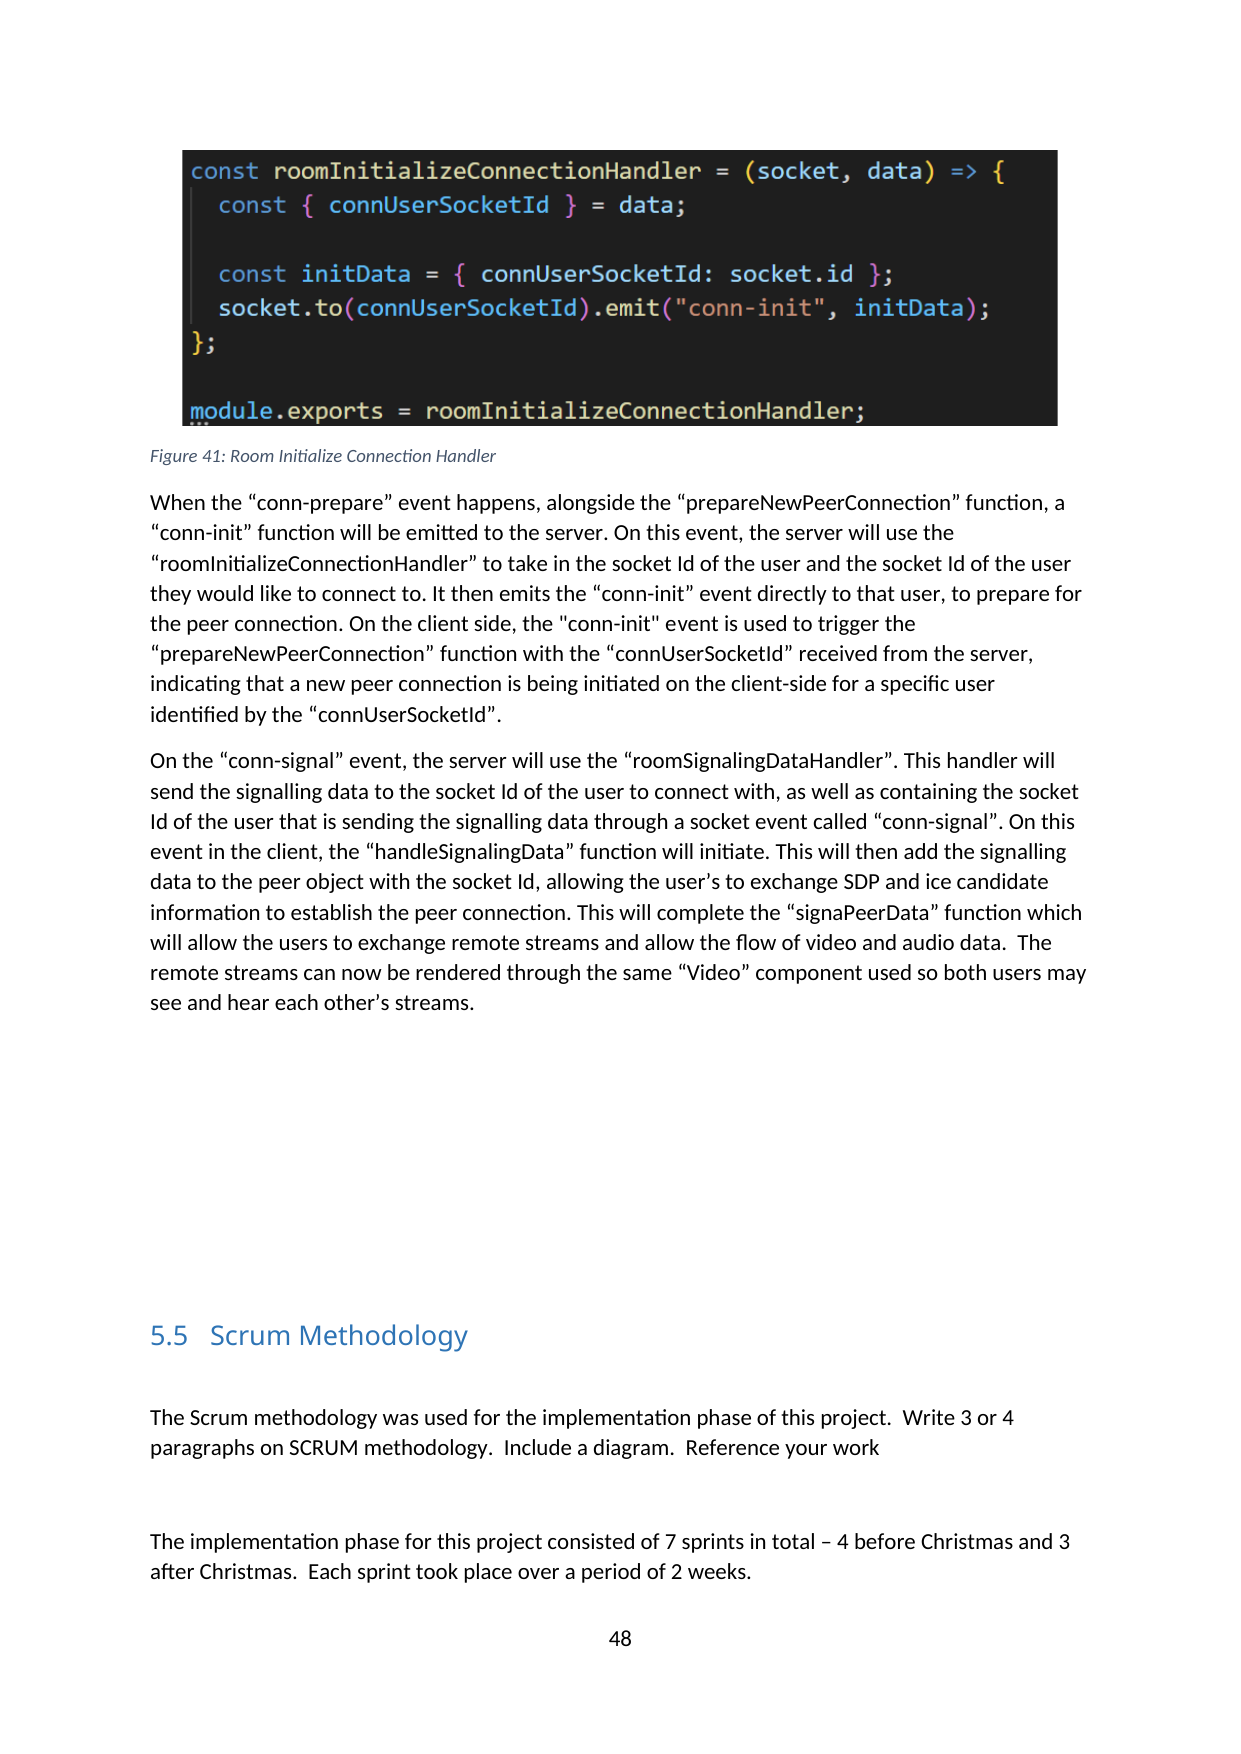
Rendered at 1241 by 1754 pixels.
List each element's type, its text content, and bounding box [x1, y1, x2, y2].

text The Scrum methodology was used for the implementation phase of this project. Write 3 or 4 paragraphs on SCRUM methodology. Include a diagram. Reference your work [150, 1403, 1090, 1461]
picture [182, 150, 1058, 426]
text When the “conn-prepare” event happens, alongside the “prepareNewPeerConnection” function, a “conn-init” function will be emitted to the server. On this event, the server will use the “roomInitializeConnectionHandler” to take in the socket Id of the user and the socket Id of the user they would like to connect to. It then emits the “conn-init” event directly to that user, to prepare for the peer connection. On the client side, the "conn-init" event is used to trigger the “prepareNewPeerConnection” function with the “connUserSocketId” received from the server, indicating that a new peer connection is being initiated on the client-side for a specific user identified by the “connUserSocketId”. [150, 488, 1090, 728]
text The implementation phase for this project consisted of 7 sprints in total – 4 before Christmas and 3 after Christmas. Each sprint took place over a period of 2 weeks. [150, 1527, 1090, 1585]
subtitle Scrum Methodology [150, 1316, 1090, 1353]
text On the “conn-signal” event, the server will use the “roomSignalingDataHandler”. This handler will send the signalling data to the socket Id of the user to connect with, as well as containing the socket Id of the user that is sending the signalling data through a socket event called “conn-signal”. On this event in the client, the “handleSignalingData” function will initiate. This will then add the signalling data to the peer object with the socket Id, allowing the user’s to exchange SDP and ice candidate information to establish the peer connection. This will complete the “signaPeerData” function which will allow the users to exchange remote streams and allow the flow of video and audio data. The remote streams can now be rendered through the same “Video” component used so both users may see and hear each other’s streams. [150, 747, 1090, 1016]
